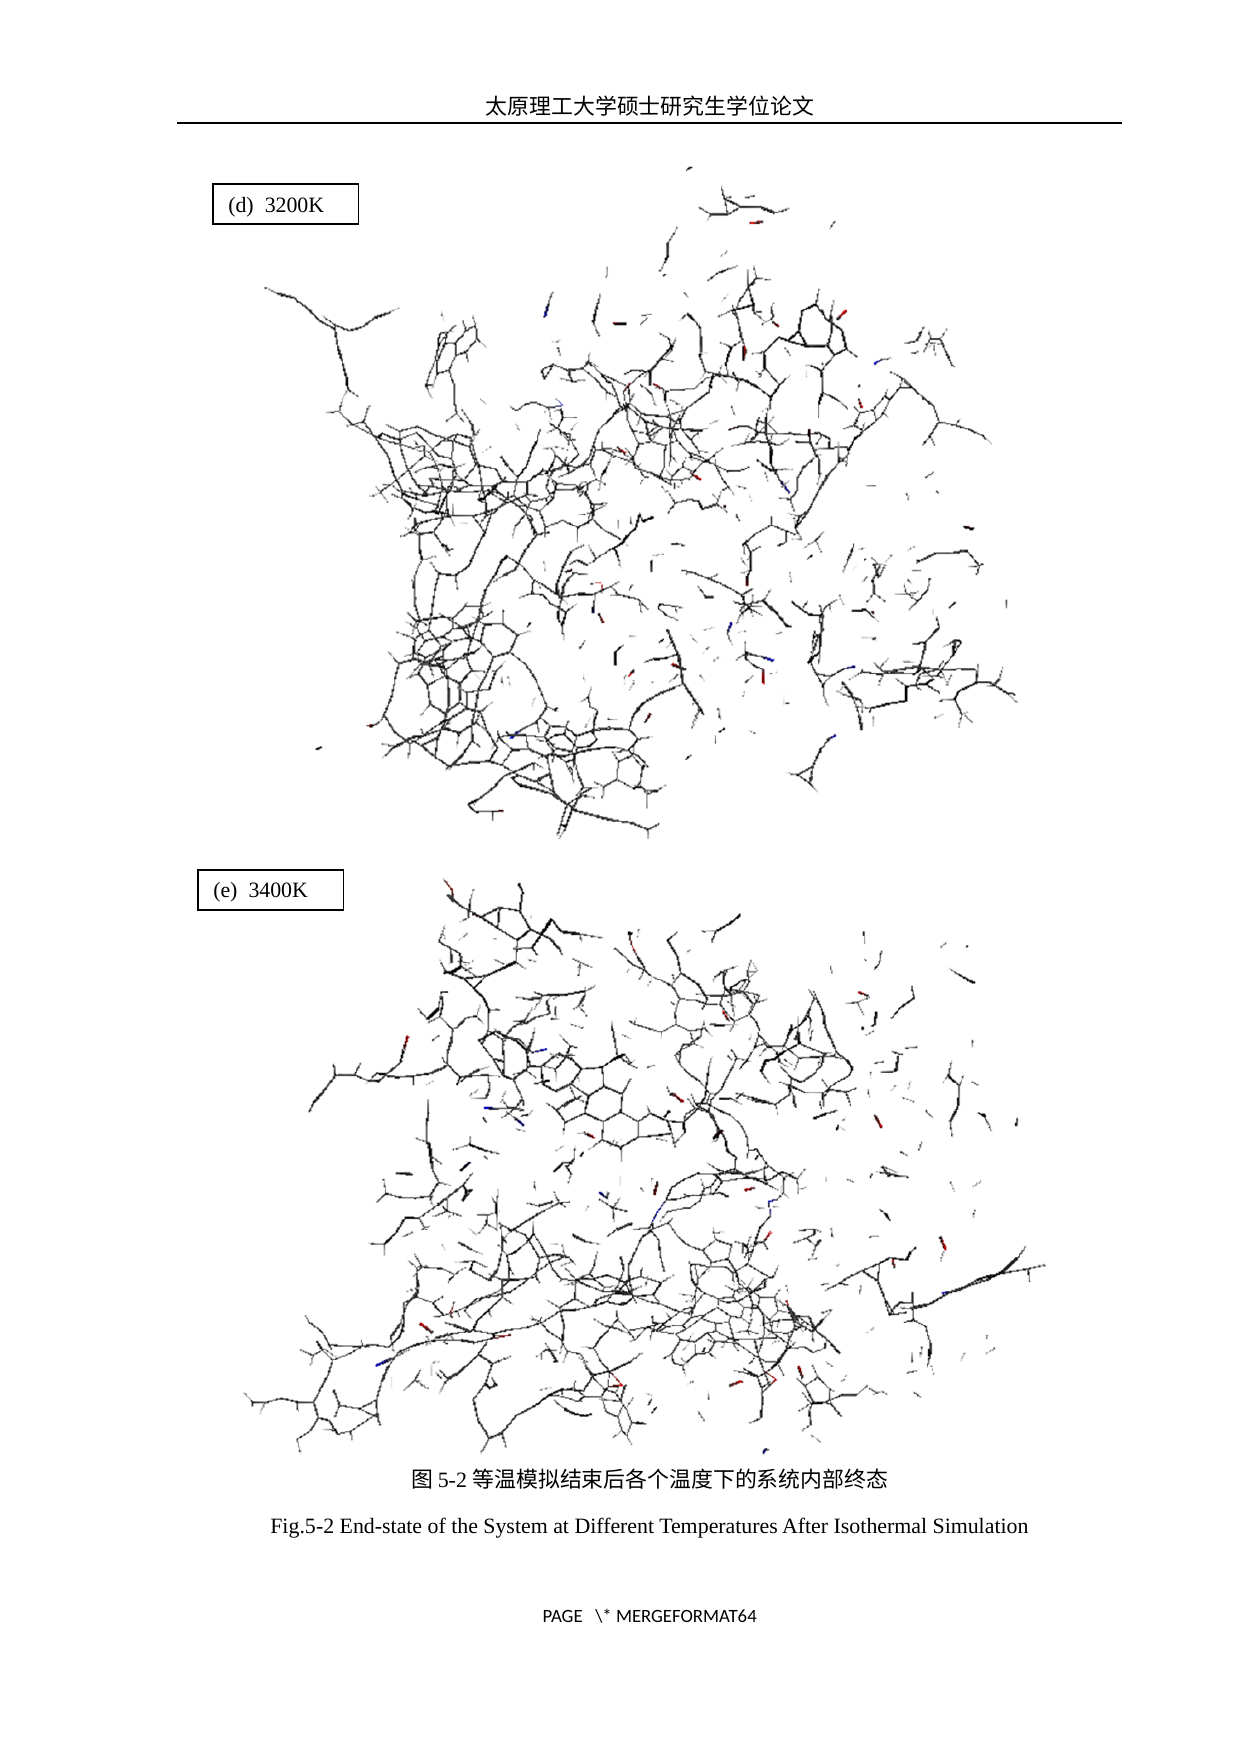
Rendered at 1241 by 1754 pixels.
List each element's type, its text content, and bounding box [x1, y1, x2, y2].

text 图5-2 等温模拟结束后各个温度下的系统内部终态 [177, 1461, 1122, 1494]
picture [236, 843, 1063, 1459]
picture [252, 161, 1048, 839]
text Fig.5-2 End-state of the System at Different Temperatures After Isothermal Simulation [177, 1509, 1122, 1542]
